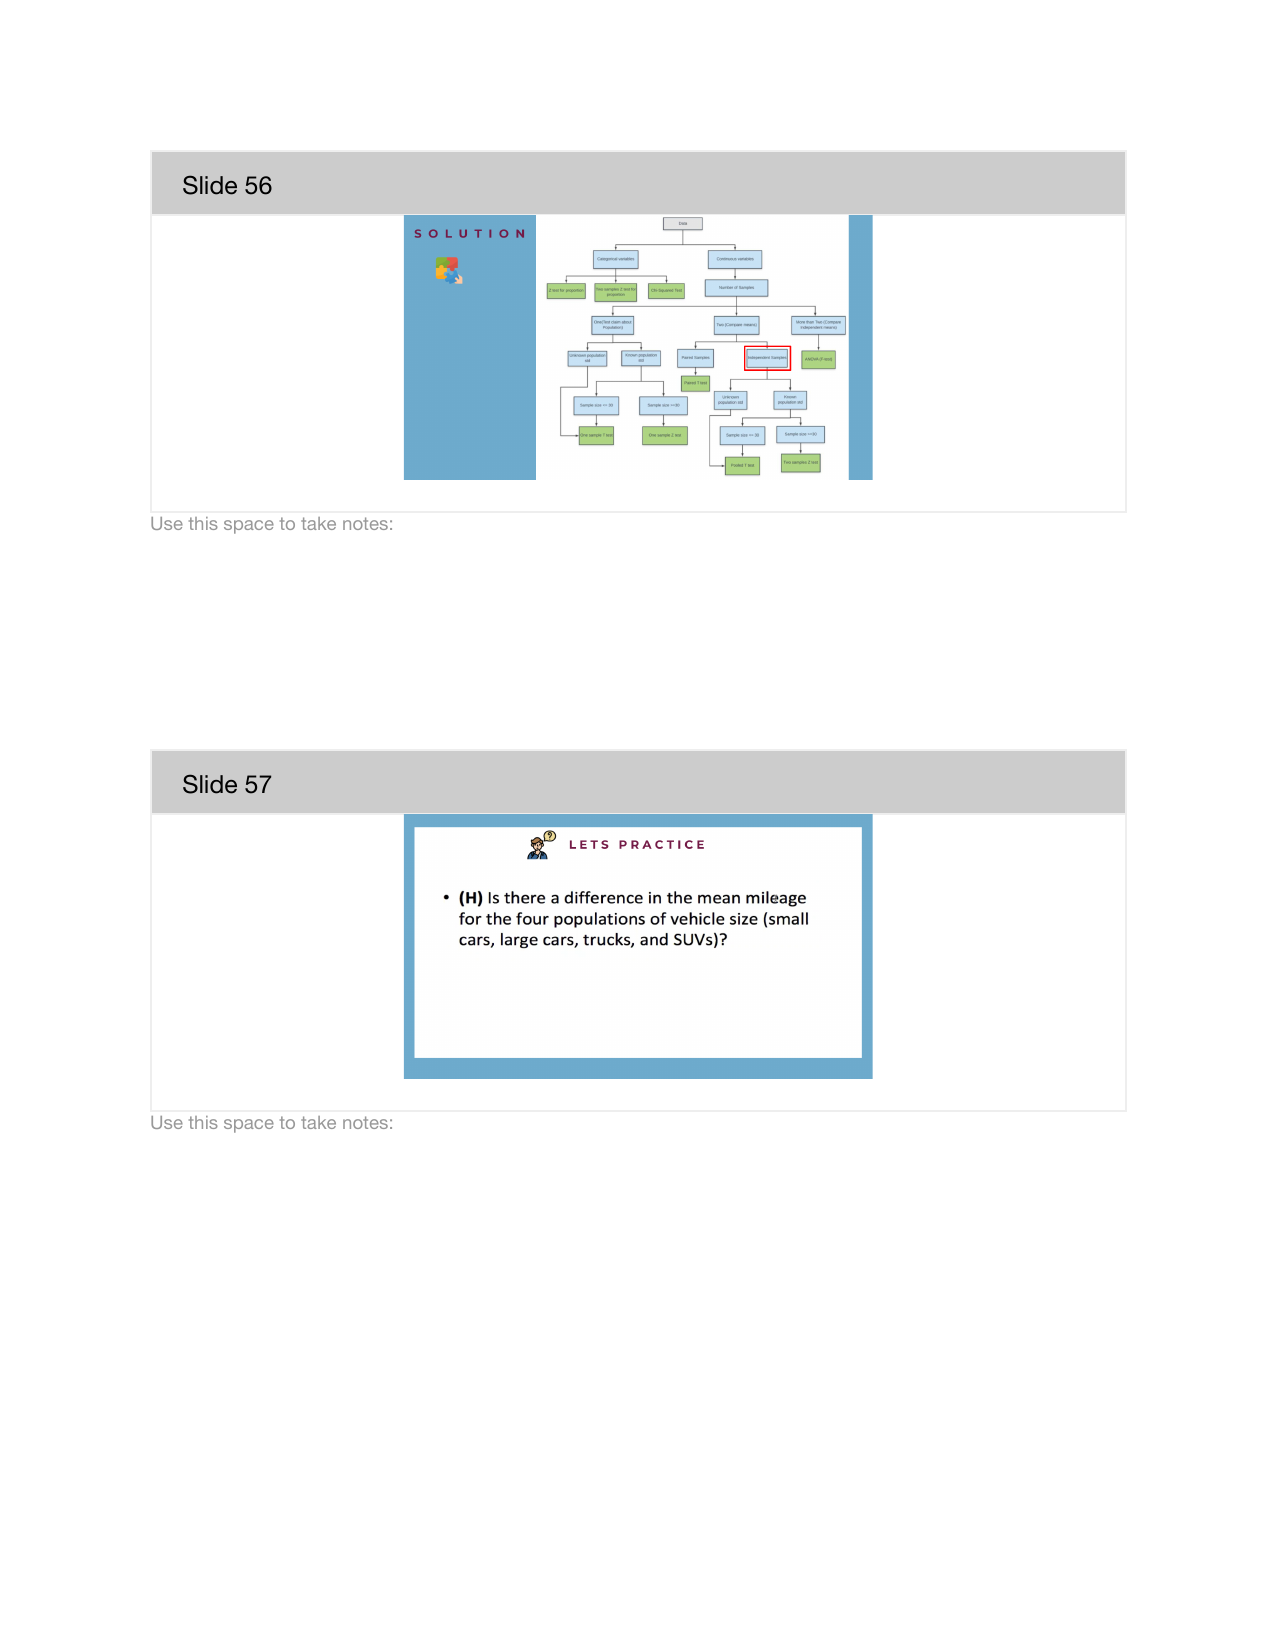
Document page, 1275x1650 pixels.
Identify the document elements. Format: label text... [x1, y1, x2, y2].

picture [403, 215, 873, 480]
table_cell [152, 216, 1125, 511]
table_header Slide 57 [152, 751, 1125, 813]
text Use this space to take notes: [150, 1112, 1125, 1135]
table_cell [152, 815, 1125, 1110]
table_header Slide 56 [152, 152, 1125, 214]
text Use this space to take notes: [150, 513, 1125, 536]
picture [403, 814, 873, 1079]
